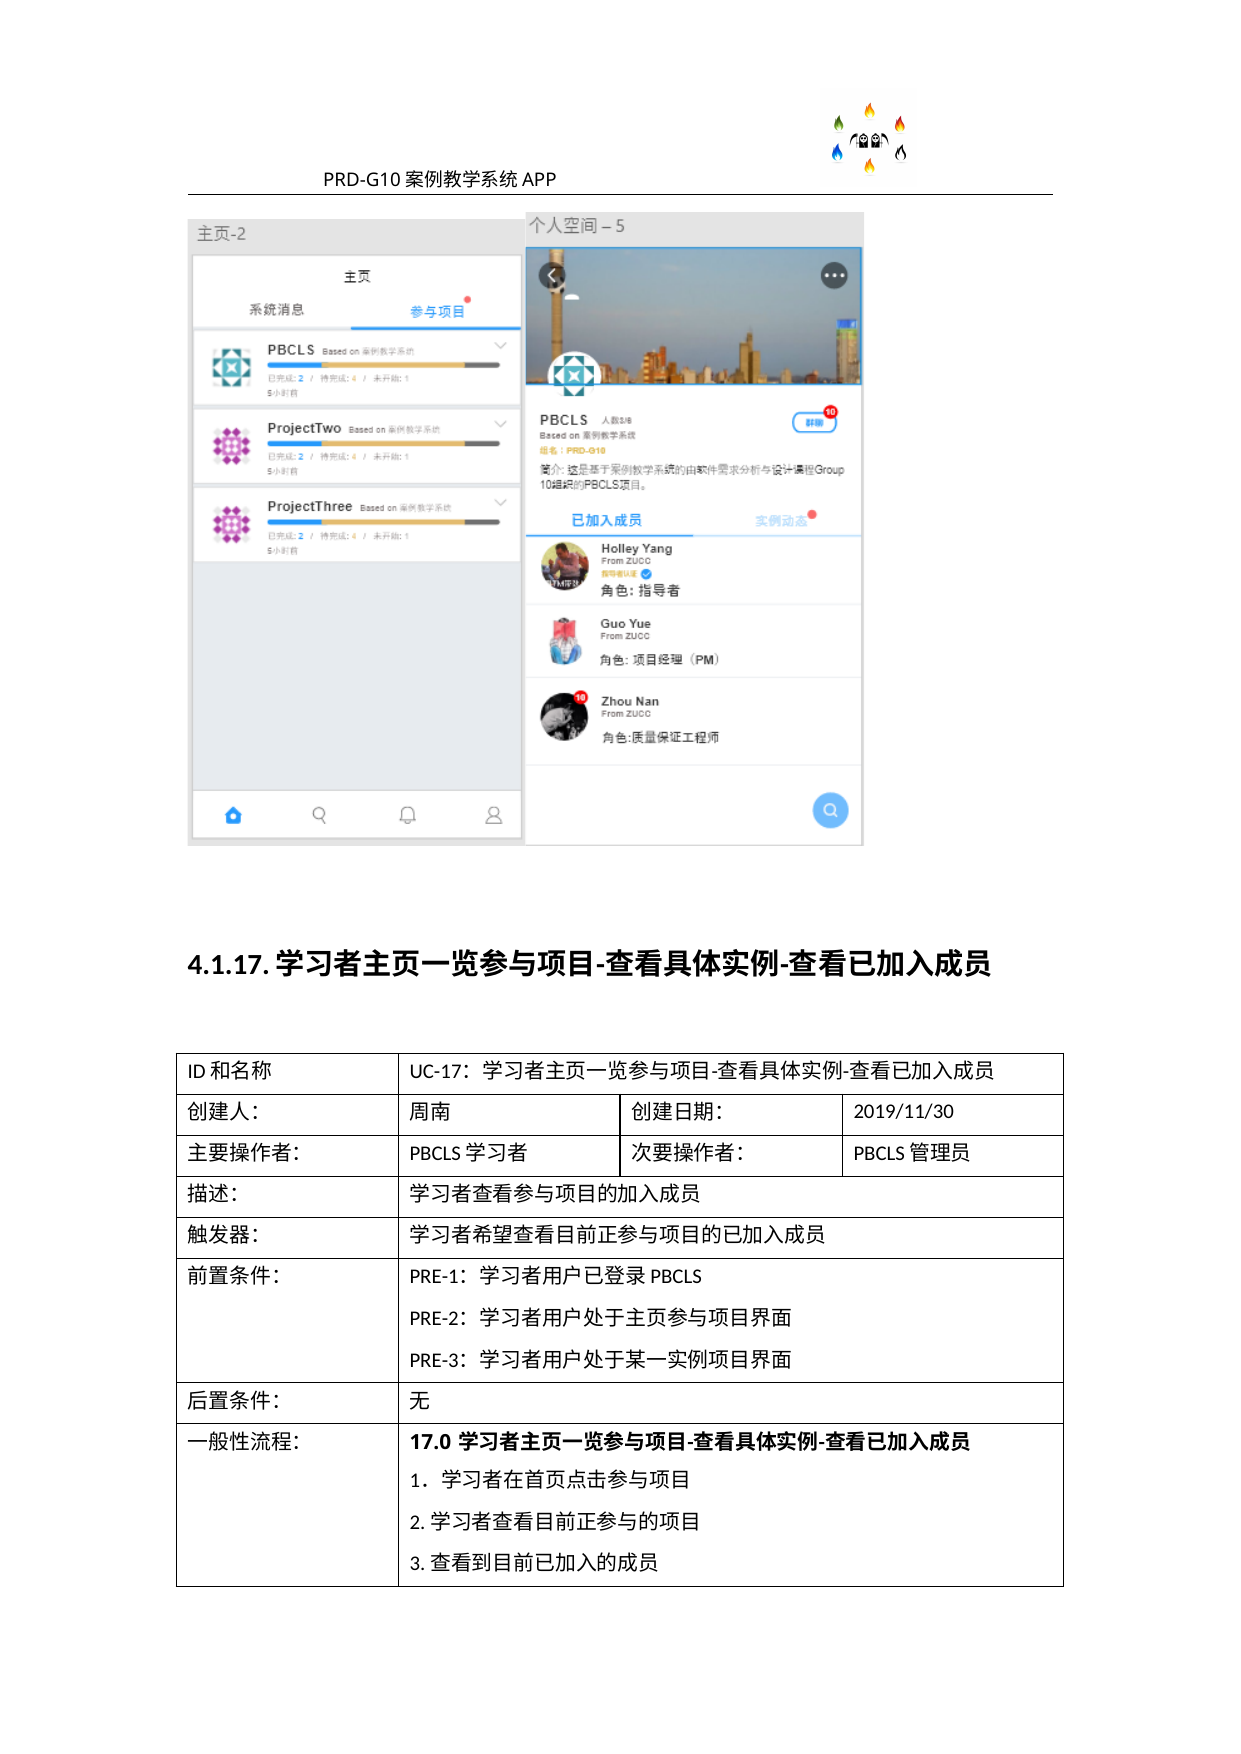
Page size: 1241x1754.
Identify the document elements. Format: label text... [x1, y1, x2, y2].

table_cell 创建人： [177, 1095, 398, 1134]
picture [187, 212, 865, 846]
table_cell 学习者希望查看目前正参与项目的已加入成员 [399, 1218, 1063, 1258]
table_cell 学习者查看参与项目的加入成员 [399, 1177, 1063, 1217]
table_cell 2019/11/30 [843, 1095, 1063, 1134]
table_cell 次要操作者： [621, 1136, 842, 1176]
table_cell PBCLS学习者 [399, 1136, 619, 1176]
table_cell PBCLS管理员 [843, 1136, 1063, 1176]
table_cell 前置条件： [177, 1259, 398, 1382]
table_cell 创建日期： [621, 1095, 842, 1134]
table_cell 周南 [399, 1095, 619, 1134]
table_cell 后置条件： [177, 1383, 398, 1423]
picture [820, 88, 918, 187]
table_cell 学习者主页一览参与项目-查看具体实例-查看已加入成员 1．学习者在首页点击参与项目 2. 学习者查看目前正参与的项目 3. 查看到目前已加入的成员 [399, 1424, 1063, 1586]
table_header ID和名称 [177, 1054, 398, 1093]
text 学习者主页一览参与项目-查看具体实例-查看已加入成员 [187, 929, 1053, 994]
table_cell 一般性流程： [177, 1424, 398, 1586]
table_cell 描述： [177, 1177, 398, 1217]
table_header UC-17：学习者主页一览参与项目-查看具体实例-查看已加入成员 [399, 1054, 1063, 1093]
table_cell 触发器： [177, 1218, 398, 1258]
table_cell 主要操作者： [177, 1136, 398, 1176]
table_cell 无 [399, 1383, 1063, 1423]
table_cell PRE-1：学习者用户已登录PBCLS PRE-2：学习者用户处于主页参与项目界面 PRE-3：学习者用户处于某一实例项目界面 [399, 1259, 1063, 1382]
